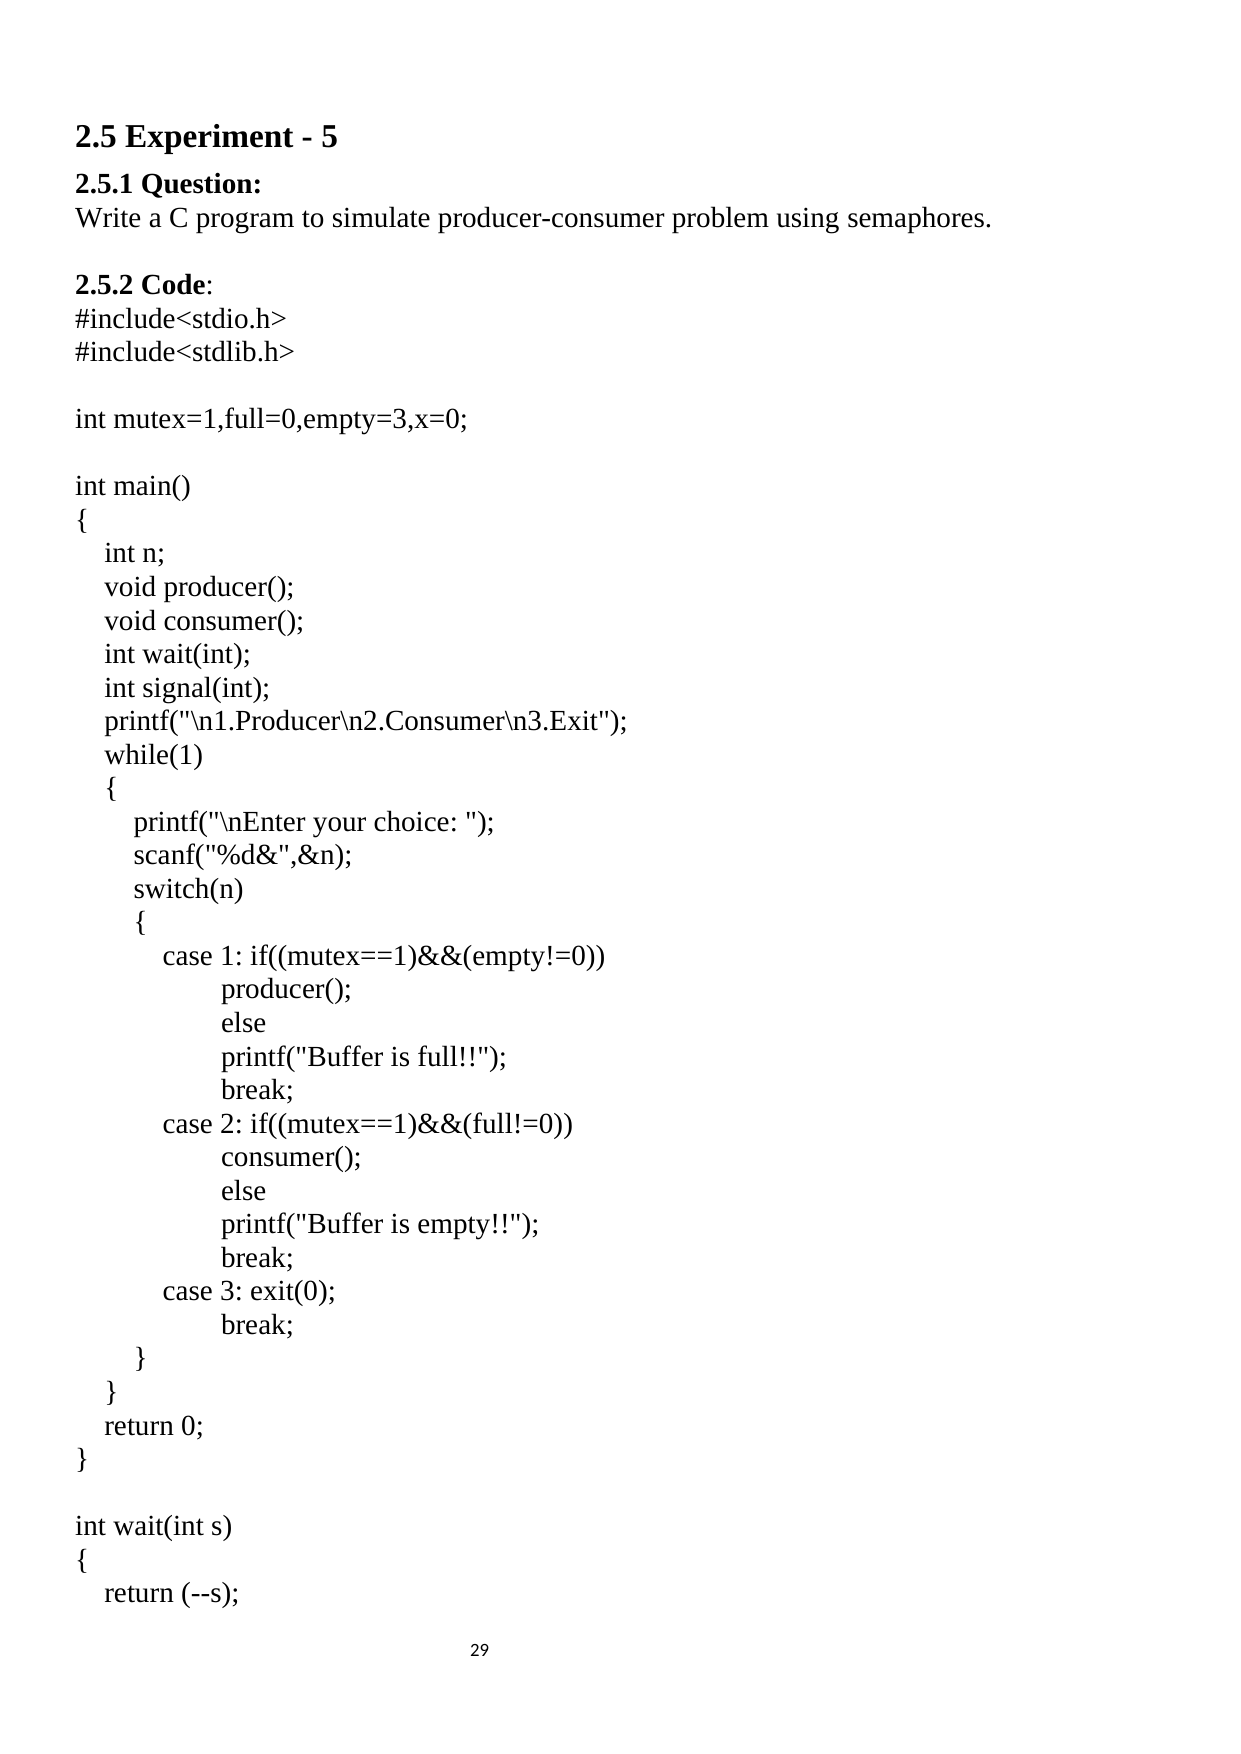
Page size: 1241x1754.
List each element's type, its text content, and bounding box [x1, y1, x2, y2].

text int mutex=1,full=0,empty=3,x=0; [75, 401, 1165, 435]
text int wait(int s) [75, 1508, 1165, 1542]
text consumer(); [75, 1139, 1165, 1173]
text else [75, 1005, 1165, 1039]
list Experiment - 5 [75, 116, 1165, 154]
text int signal(int); [75, 670, 1165, 703]
text { [75, 502, 1165, 536]
list Question: [75, 167, 1165, 200]
text break; [75, 1307, 1165, 1341]
text printf("\nEnter your choice: "); [75, 804, 1165, 837]
text } [75, 1341, 1165, 1374]
text switch(n) [75, 871, 1165, 904]
text printf("\n1.Producer\n2.Consumer\n3.Exit"); [75, 703, 1165, 737]
text { [75, 770, 1165, 804]
text int wait(int); [75, 636, 1165, 670]
text while(1) [75, 737, 1165, 770]
text #include<stdio.h> [75, 301, 1165, 334]
list Code: [75, 267, 1165, 301]
text } [75, 1374, 1165, 1408]
text break; [75, 1240, 1165, 1273]
text producer(); [75, 972, 1165, 1005]
text int main() [75, 468, 1165, 502]
text else [75, 1173, 1165, 1206]
text return (--s); [75, 1575, 1165, 1609]
text void producer(); [75, 569, 1165, 603]
text case 1: if((mutex==1)&&(empty!=0)) [75, 938, 1165, 972]
text printf("Buffer is empty!!"); [75, 1206, 1165, 1240]
text break; [75, 1072, 1165, 1106]
text printf("Buffer is full!!"); [75, 1039, 1165, 1072]
text scanf("%d&",&n); [75, 837, 1165, 871]
text #include<stdlib.h> [75, 334, 1165, 368]
text { [75, 1542, 1165, 1575]
text case 2: if((mutex==1)&&(full!=0)) [75, 1106, 1165, 1139]
text } [75, 1441, 1165, 1475]
text return 0; [75, 1408, 1165, 1441]
text { [75, 904, 1165, 938]
text Write a C program to simulate producer-consumer problem using semaphores. [75, 200, 1165, 234]
text int n; [75, 536, 1165, 569]
text void consumer(); [75, 603, 1165, 636]
text case 3: exit(0); [75, 1273, 1165, 1307]
